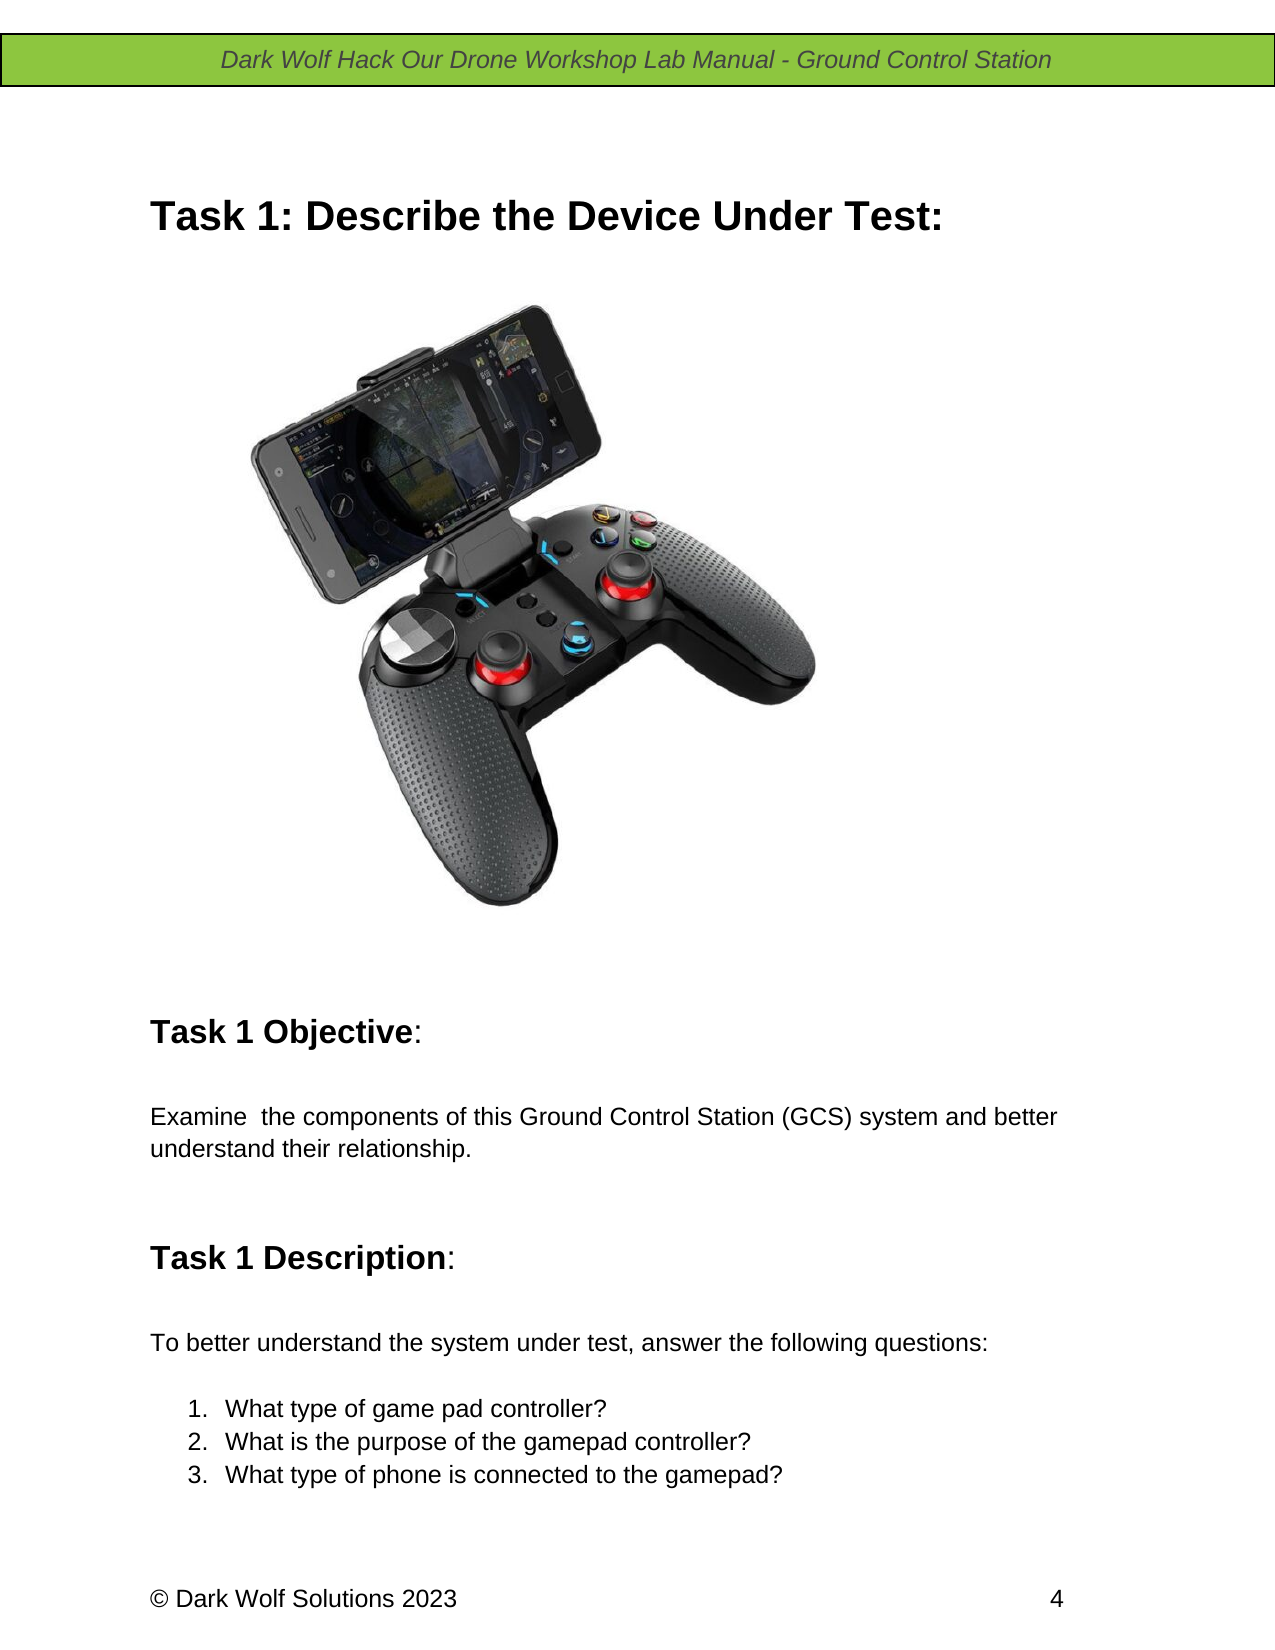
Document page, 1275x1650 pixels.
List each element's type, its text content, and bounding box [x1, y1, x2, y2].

subtitle Task 1: Describe the Device Under Test: [150, 192, 1125, 239]
subtitle Task 1 Description: [150, 1238, 1125, 1276]
text To better understand the system under test, answer the following questions: [150, 1328, 1125, 1356]
list What is the purpose of the gamepad controller? [187, 1427, 1125, 1456]
text Examine the components of this Ground Control Station (GCS) system and better understand their relationship. [150, 1101, 1125, 1163]
list What type of phone is connected to the gamepad? [187, 1460, 1125, 1488]
list What type of game pad controller? [187, 1394, 1125, 1422]
picture [225, 292, 848, 915]
subtitle Task 1 Objective: [150, 1012, 1125, 1050]
